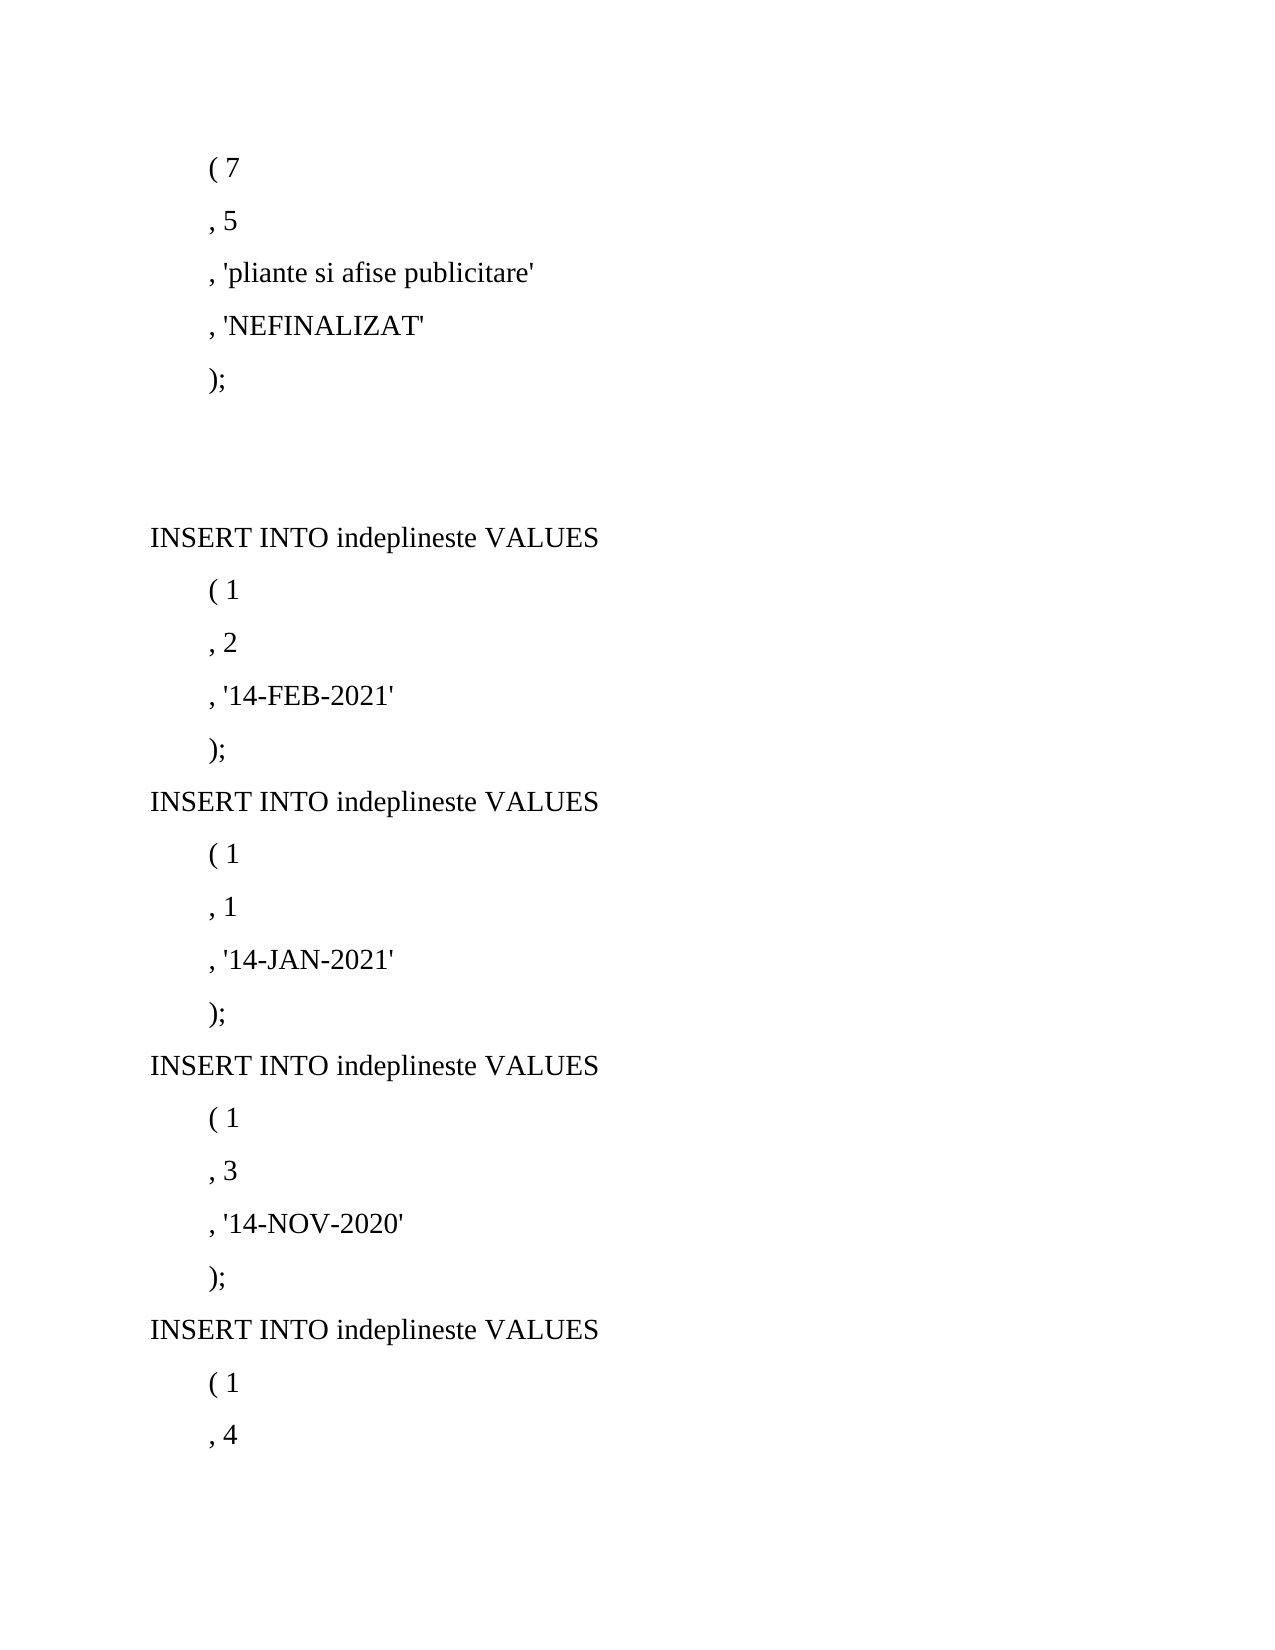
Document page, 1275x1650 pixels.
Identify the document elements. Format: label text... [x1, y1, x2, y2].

text , '14-JAN-2021' [150, 942, 1125, 976]
text , 3 [150, 1153, 1125, 1187]
text ); [150, 1259, 1125, 1293]
text ( 1 [150, 572, 1125, 606]
text INSERT INTO indeplineste VALUES [150, 784, 1125, 817]
text ( 7 [150, 150, 1125, 183]
text , '14-NOV-2020' [150, 1206, 1125, 1240]
text ); [150, 731, 1125, 764]
text ); [150, 995, 1125, 1028]
text , '14-FEB-2021' [150, 678, 1125, 712]
text INSERT INTO indeplineste VALUES [150, 520, 1125, 553]
text INSERT INTO indeplineste VALUES [150, 1048, 1125, 1081]
text INSERT INTO indeplineste VALUES [150, 1312, 1125, 1345]
text , 4 [150, 1417, 1125, 1451]
text ( 1 [150, 1365, 1125, 1398]
text , 1 [150, 889, 1125, 923]
text , 'pliante si afise publicitare' [150, 256, 1125, 289]
text ( 1 [150, 1101, 1125, 1134]
text , 5 [150, 203, 1125, 236]
text , 2 [150, 625, 1125, 659]
text , 'NEFINALIZAT' [150, 308, 1125, 342]
text ); [150, 361, 1125, 395]
text ( 1 [150, 837, 1125, 870]
